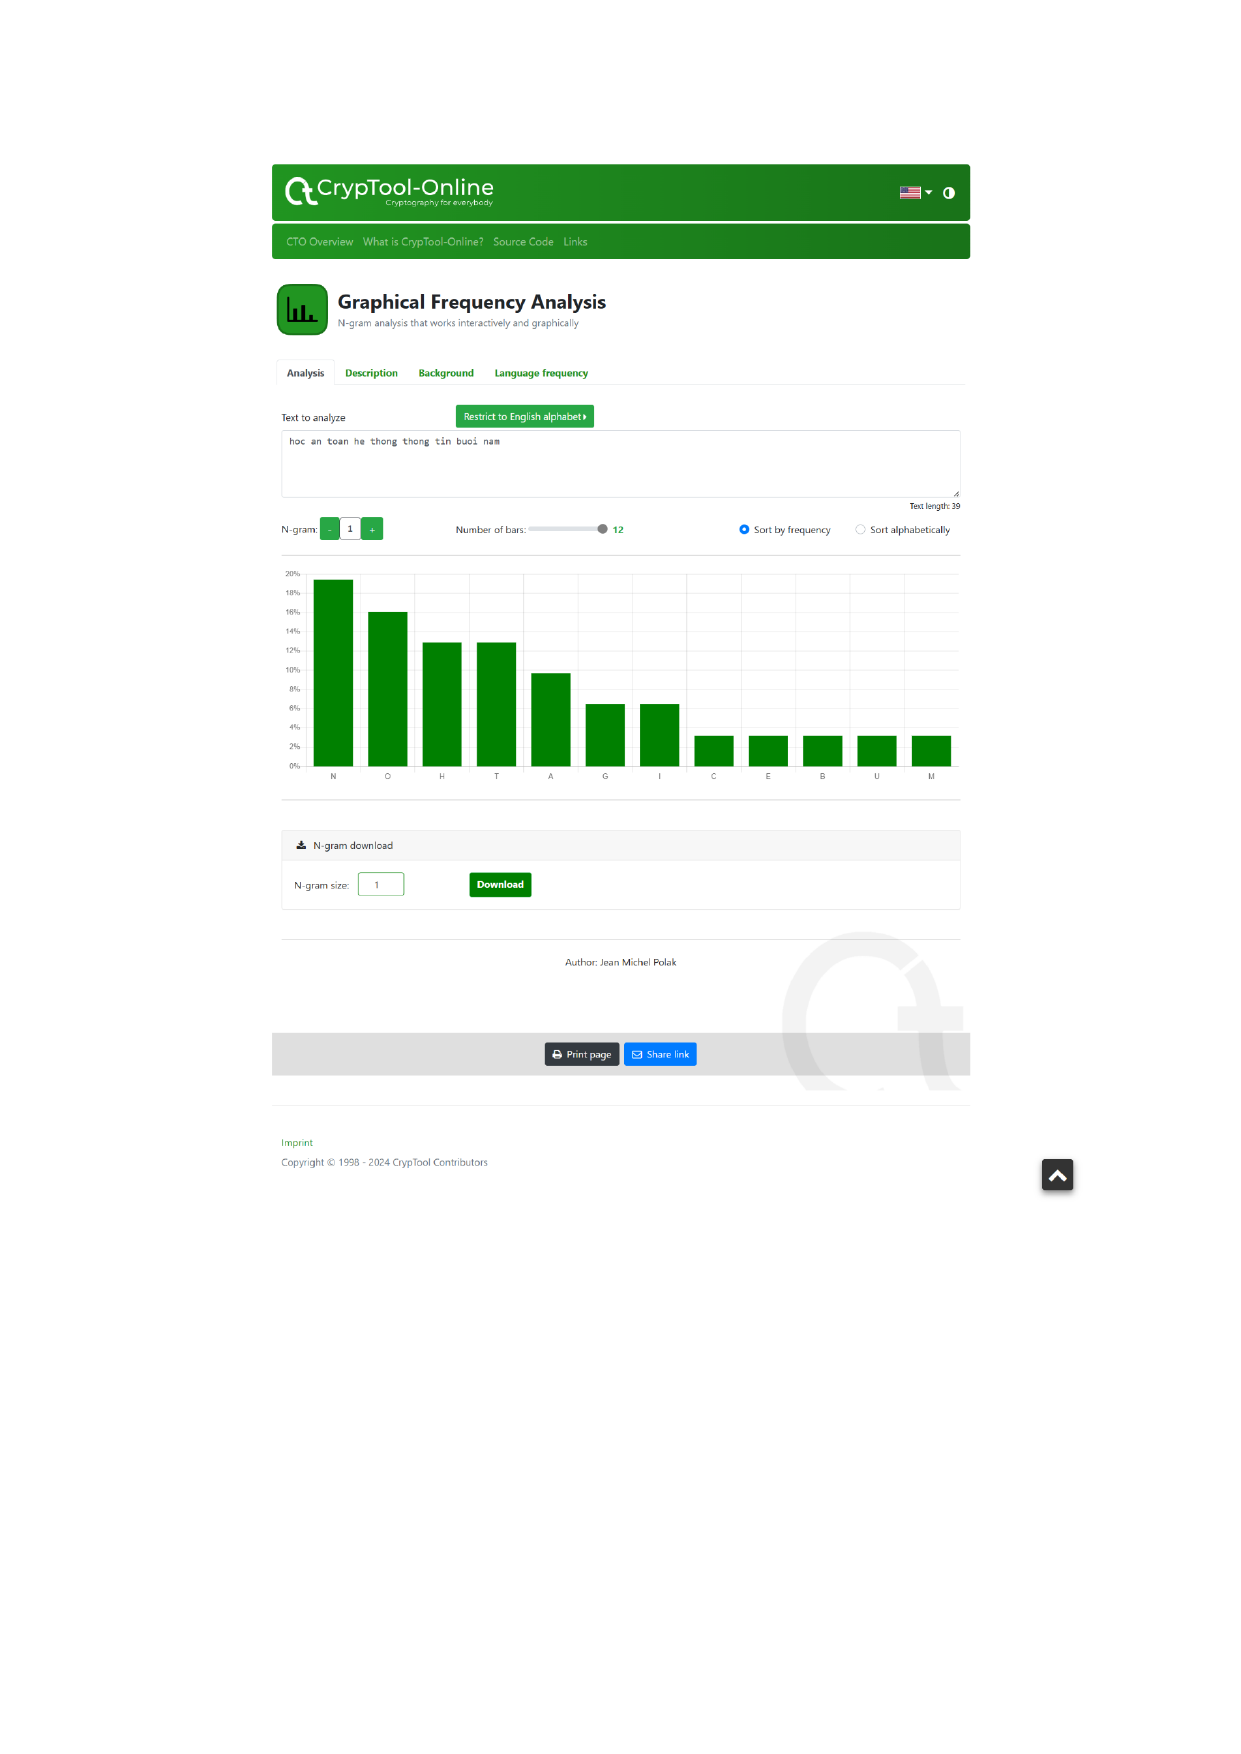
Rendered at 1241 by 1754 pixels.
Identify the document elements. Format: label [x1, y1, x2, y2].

picture [150, 150, 1091, 1208]
